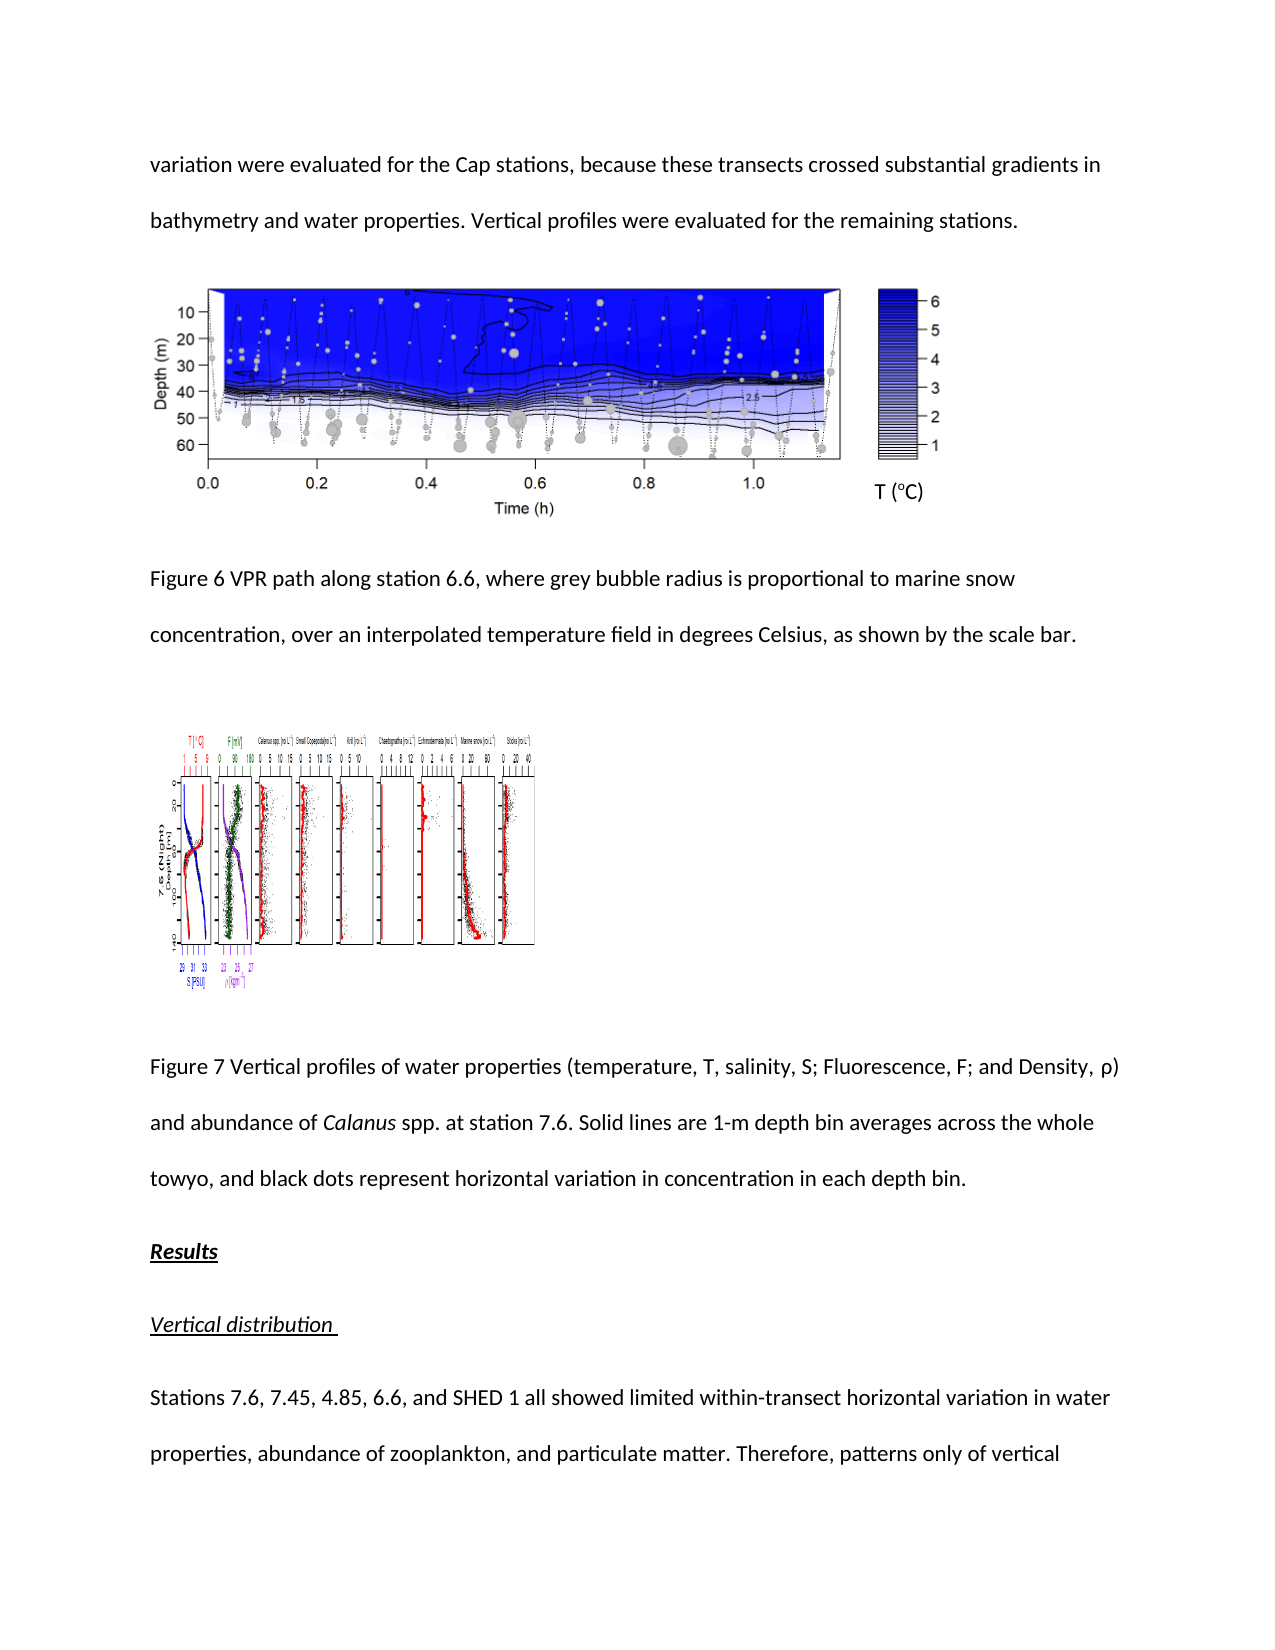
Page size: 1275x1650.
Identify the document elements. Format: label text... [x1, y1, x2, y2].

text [150, 150, 1125, 234]
text Vertical distribution [150, 1310, 1125, 1338]
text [150, 1383, 1125, 1467]
picture [150, 692, 535, 1008]
text Figure 6 VPR path along station 6.6, where grey bubble radius is proportional to marine snow concentration, over an interpolated temperature field in degrees Celsius, as shown by the scale bar. [150, 564, 1125, 648]
picture [150, 278, 947, 520]
text Figure 7 Vertical profiles of water properties (temperature, T, salinity, S; Fluorescence, F; and Density, ρ) and abundance of Calanus spp. at station 7.6. Solid lines are 1-m depth bin averages across the whole towyo, and black dots represent horizontal variation in concentration in each depth bin. [150, 1052, 1125, 1192]
text Results [150, 1237, 1125, 1265]
